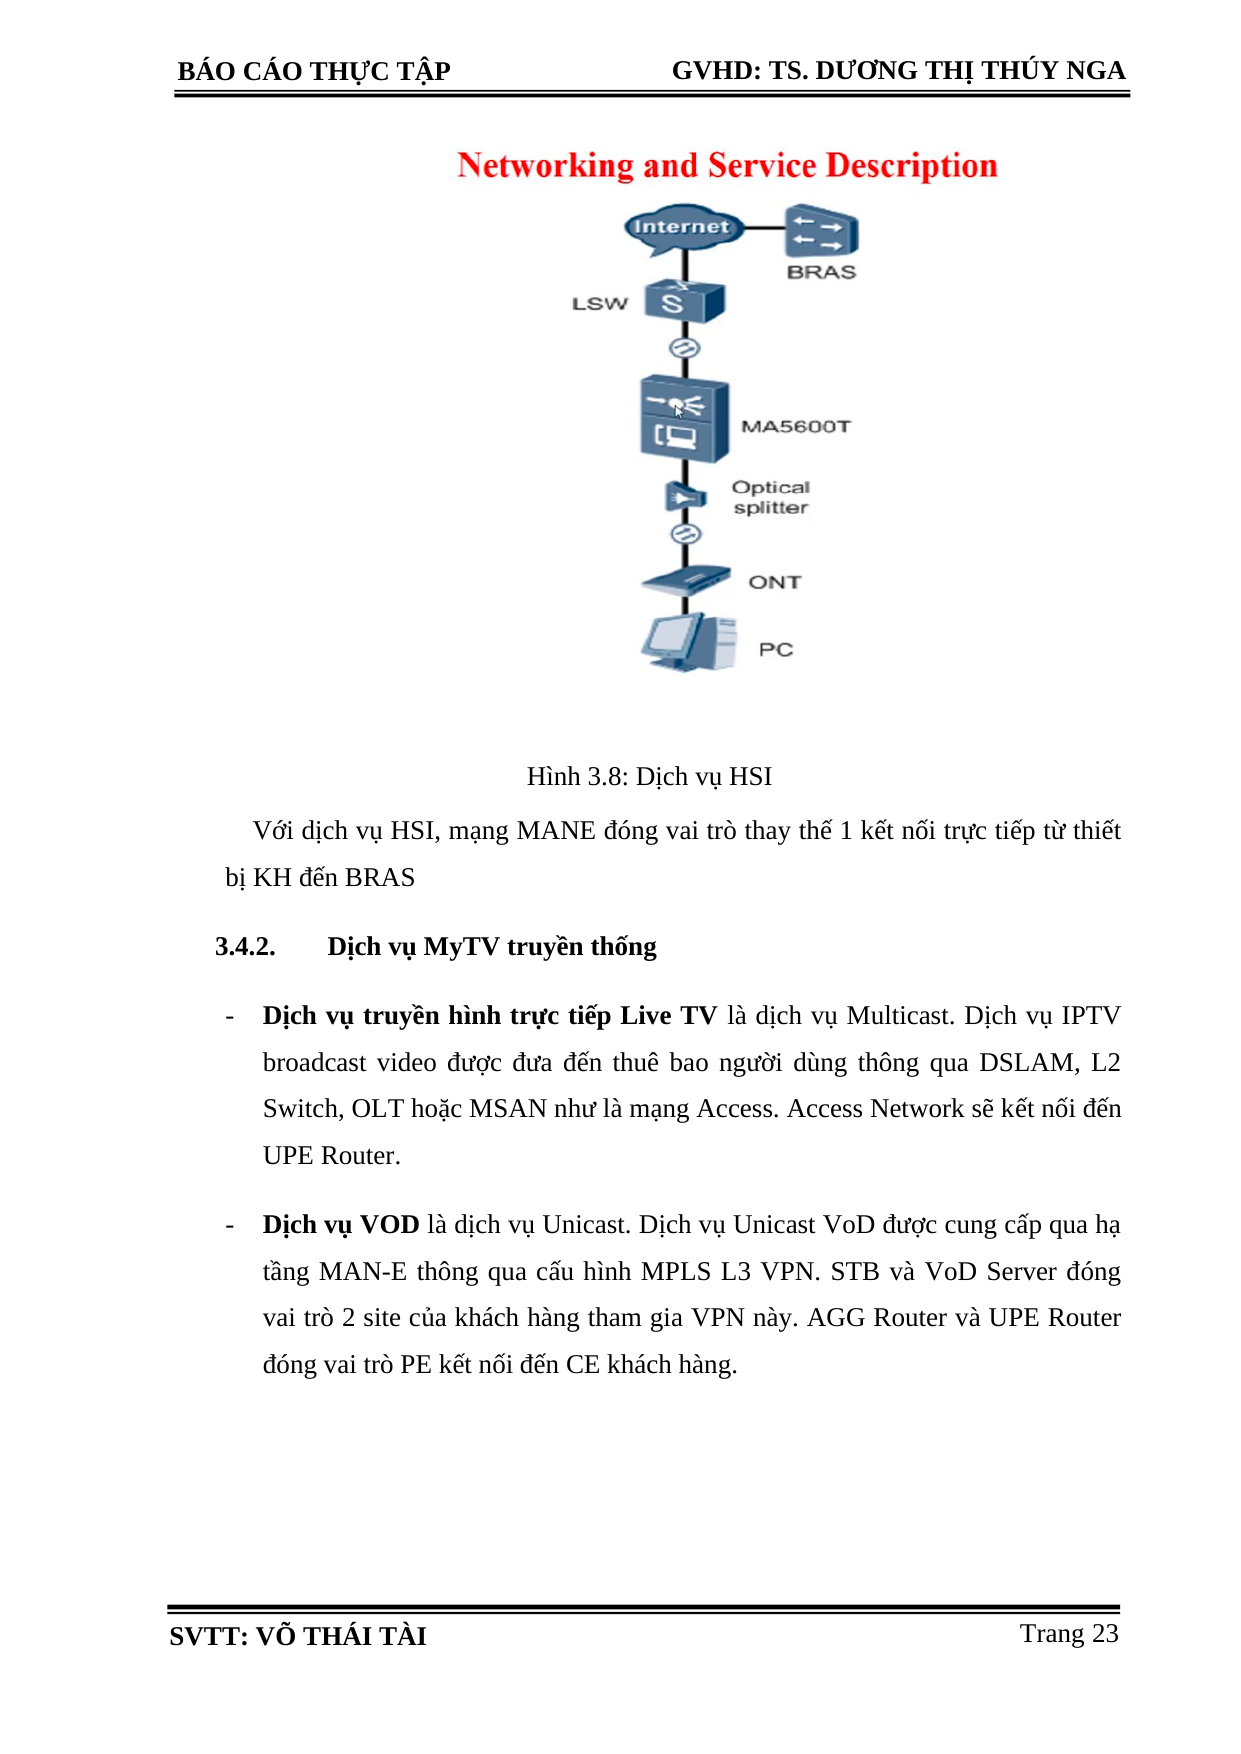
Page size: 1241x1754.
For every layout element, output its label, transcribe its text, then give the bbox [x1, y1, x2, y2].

list Dịch vụ truyền hình trực tiếp Live TV là dịch vụ Multicast. Dịch vụ IPTV broadcast video được đưa đến thuê bao người dùng thông qua DSLAM, L2 Switch, OLT hoặc MSAN như là mạng Access. Access Network sẽ kết nối đến UPE Router. [225, 999, 1122, 1170]
picture [392, 118, 1020, 680]
list Dịch vụ MyTV truyền thống [215, 930, 1122, 961]
text Với dịch vụ HSI, mạng MANE đóng vai trò thay thế 1 kết nối trực tiếp từ thiết bị KH đến BRAS [225, 814, 1122, 892]
list Dịch vụ VOD là dịch vụ Unicast. Dịch vụ Unicast VoD được cung cấp qua hạ tầng MAN-E thông qua cấu hình MPLS L3 VPN. STB và VoD Server đóng vai trò 2 site của khách hàng tham gia VPN này. AGG Router và UPE Router đóng vai trò PE kết nối đến CE khách hàng. [225, 1208, 1122, 1379]
